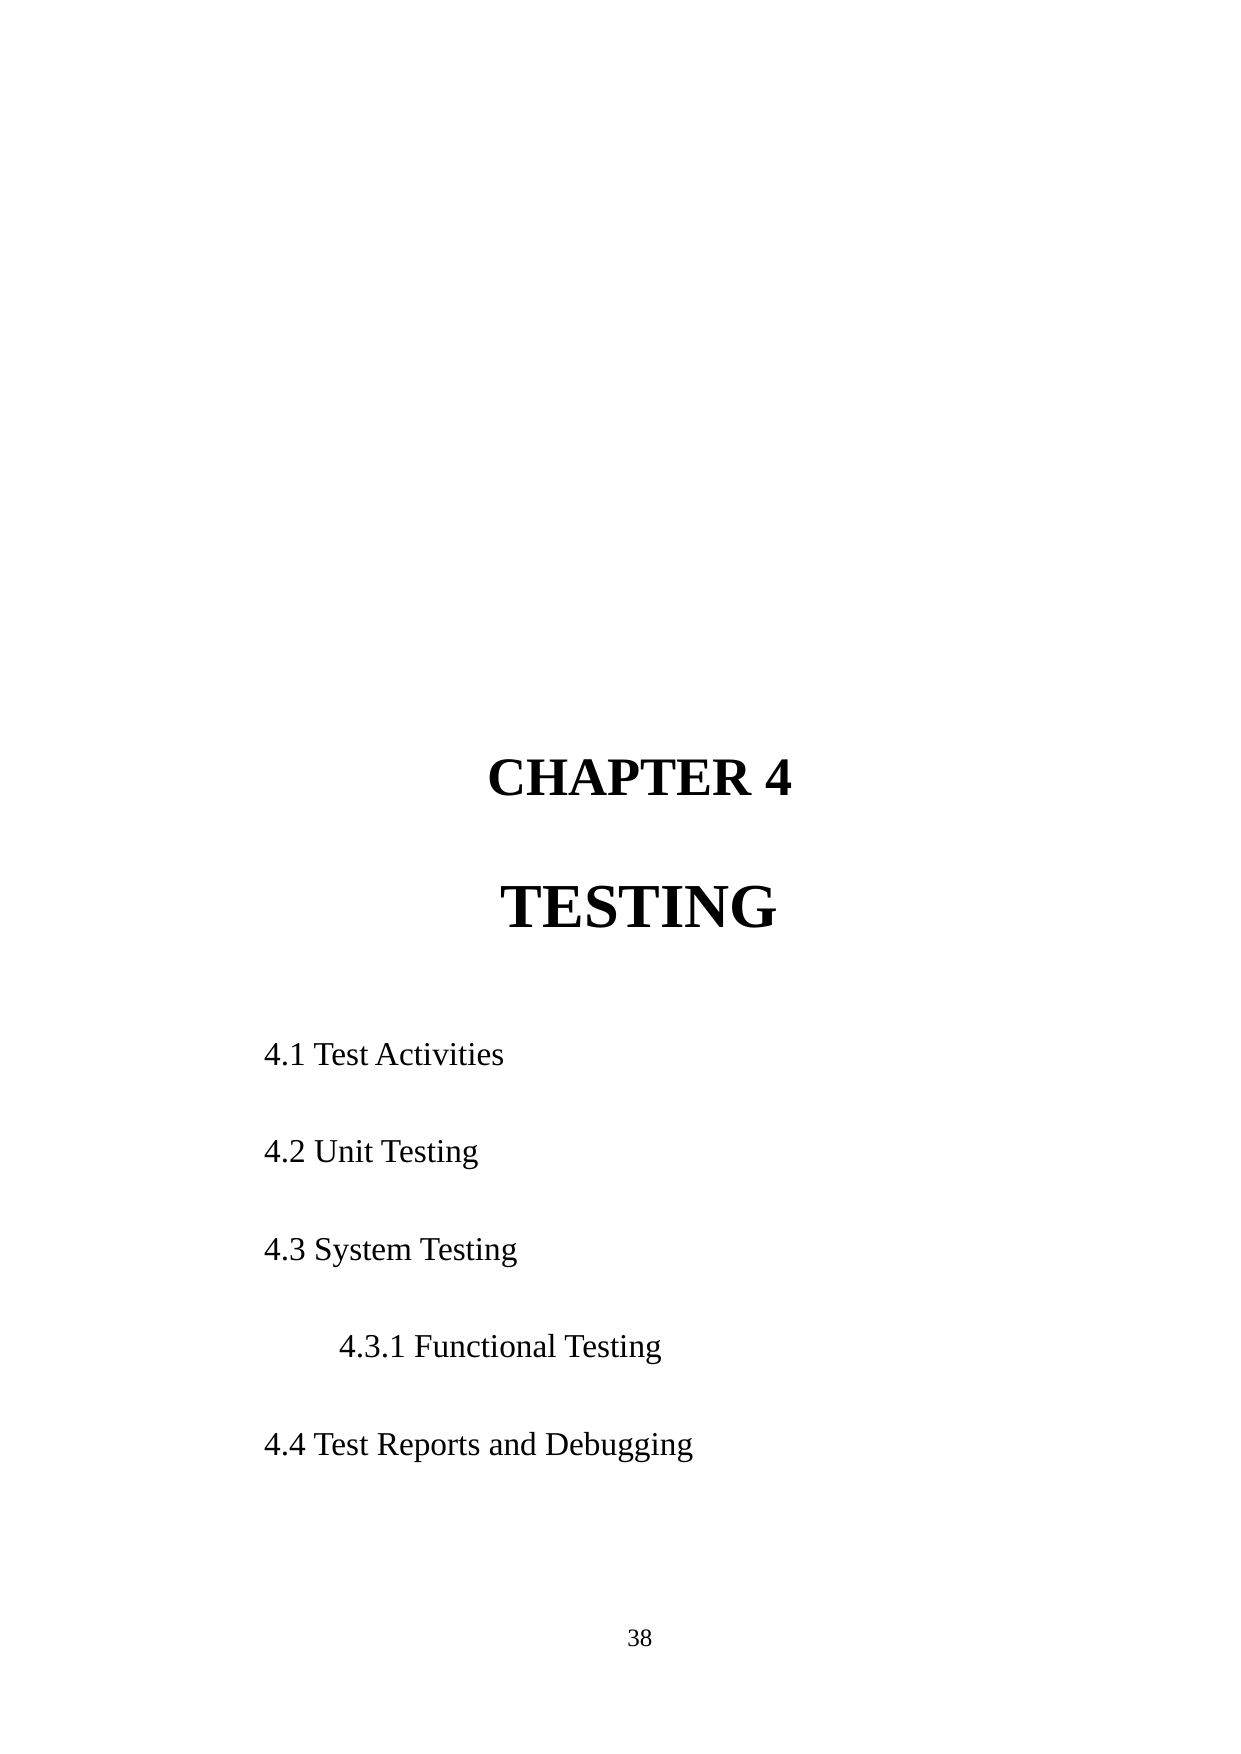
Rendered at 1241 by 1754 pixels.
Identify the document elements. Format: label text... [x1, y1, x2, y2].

text 4.2 Unit Testing [264, 1131, 1090, 1169]
text 4.3 System Testing [264, 1229, 1090, 1267]
text 4.4 Test Reports and Debugging [264, 1424, 1090, 1462]
text CHAPTER 4 [189, 744, 1090, 807]
text TESTING [189, 869, 1090, 941]
text 4.3.1 Functional Testing [264, 1326, 1090, 1364]
text 4.1 Test Activities [264, 1034, 1090, 1072]
